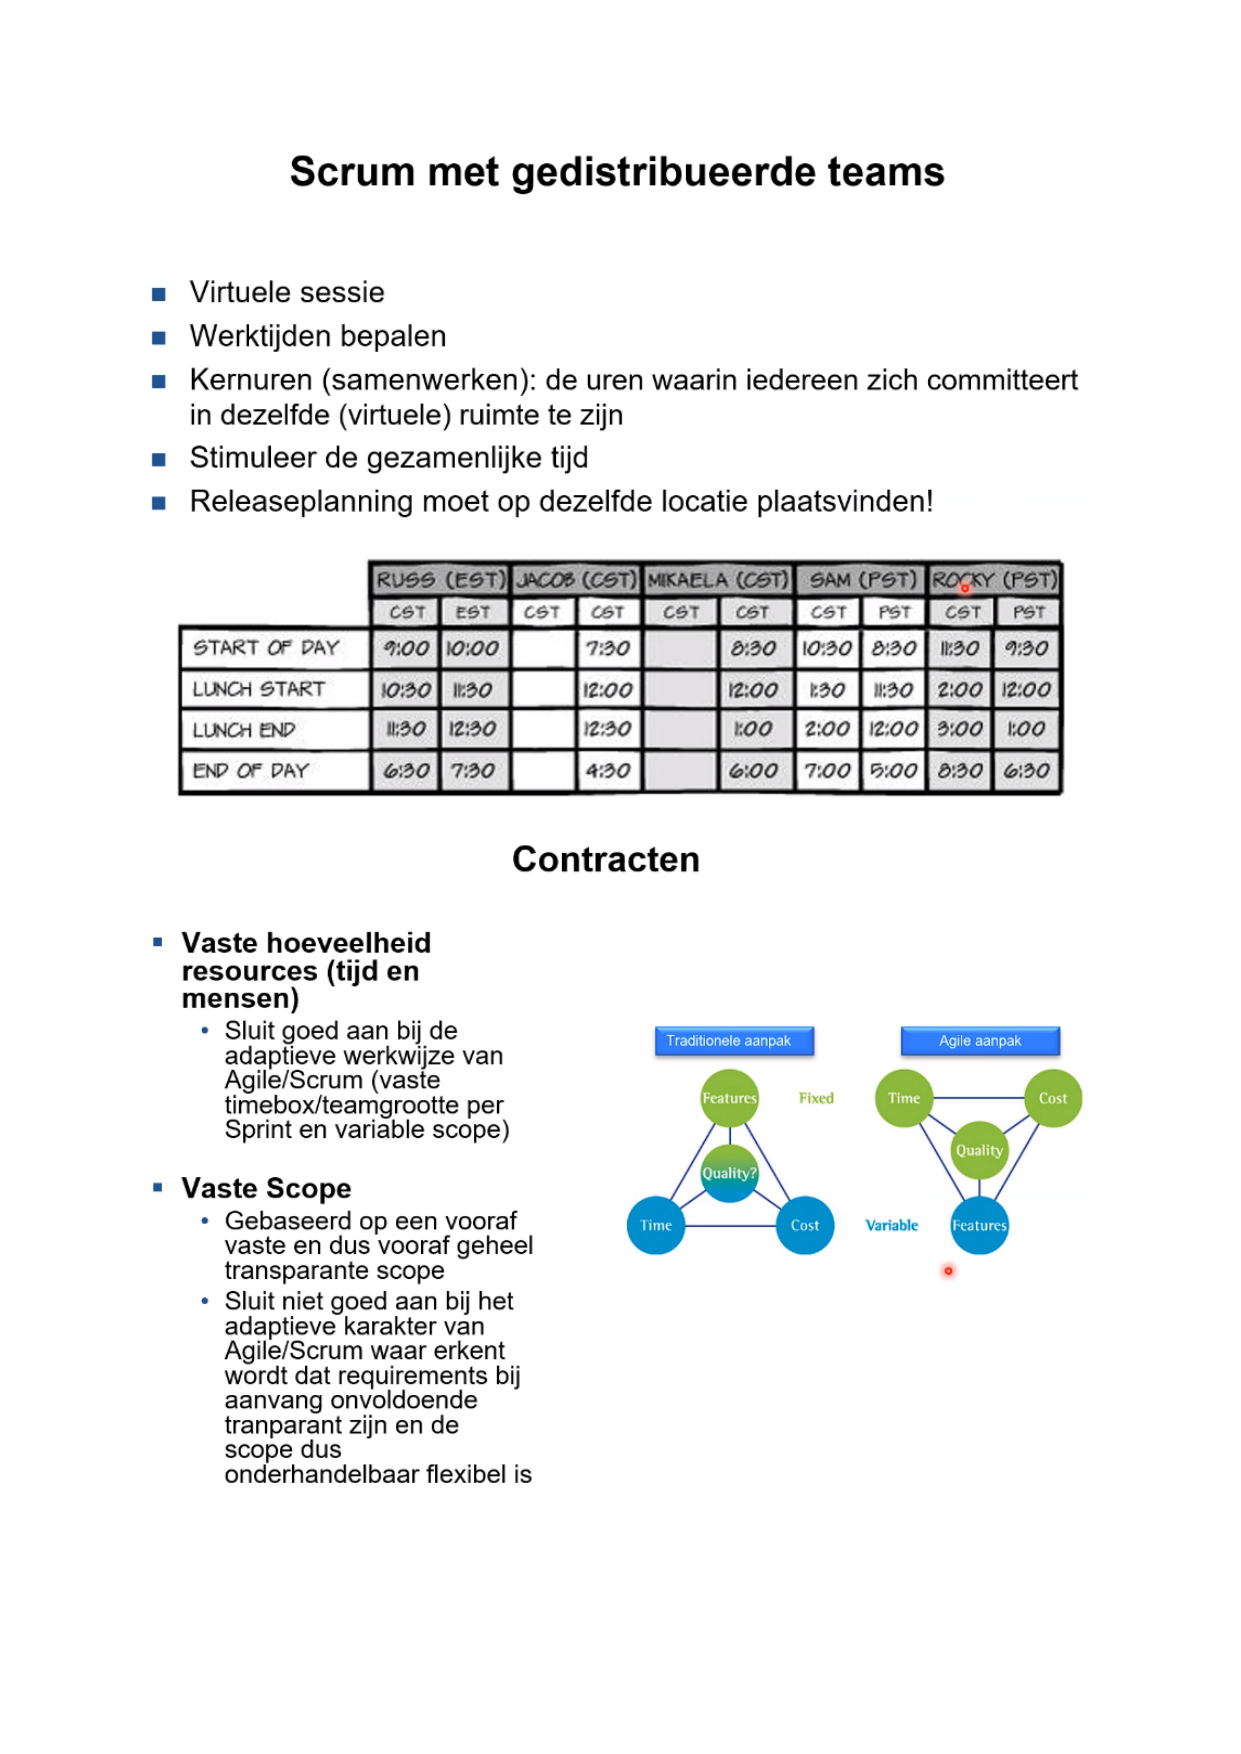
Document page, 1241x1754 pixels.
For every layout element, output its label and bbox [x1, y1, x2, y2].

picture [150, 150, 1091, 805]
picture [150, 840, 1091, 1510]
